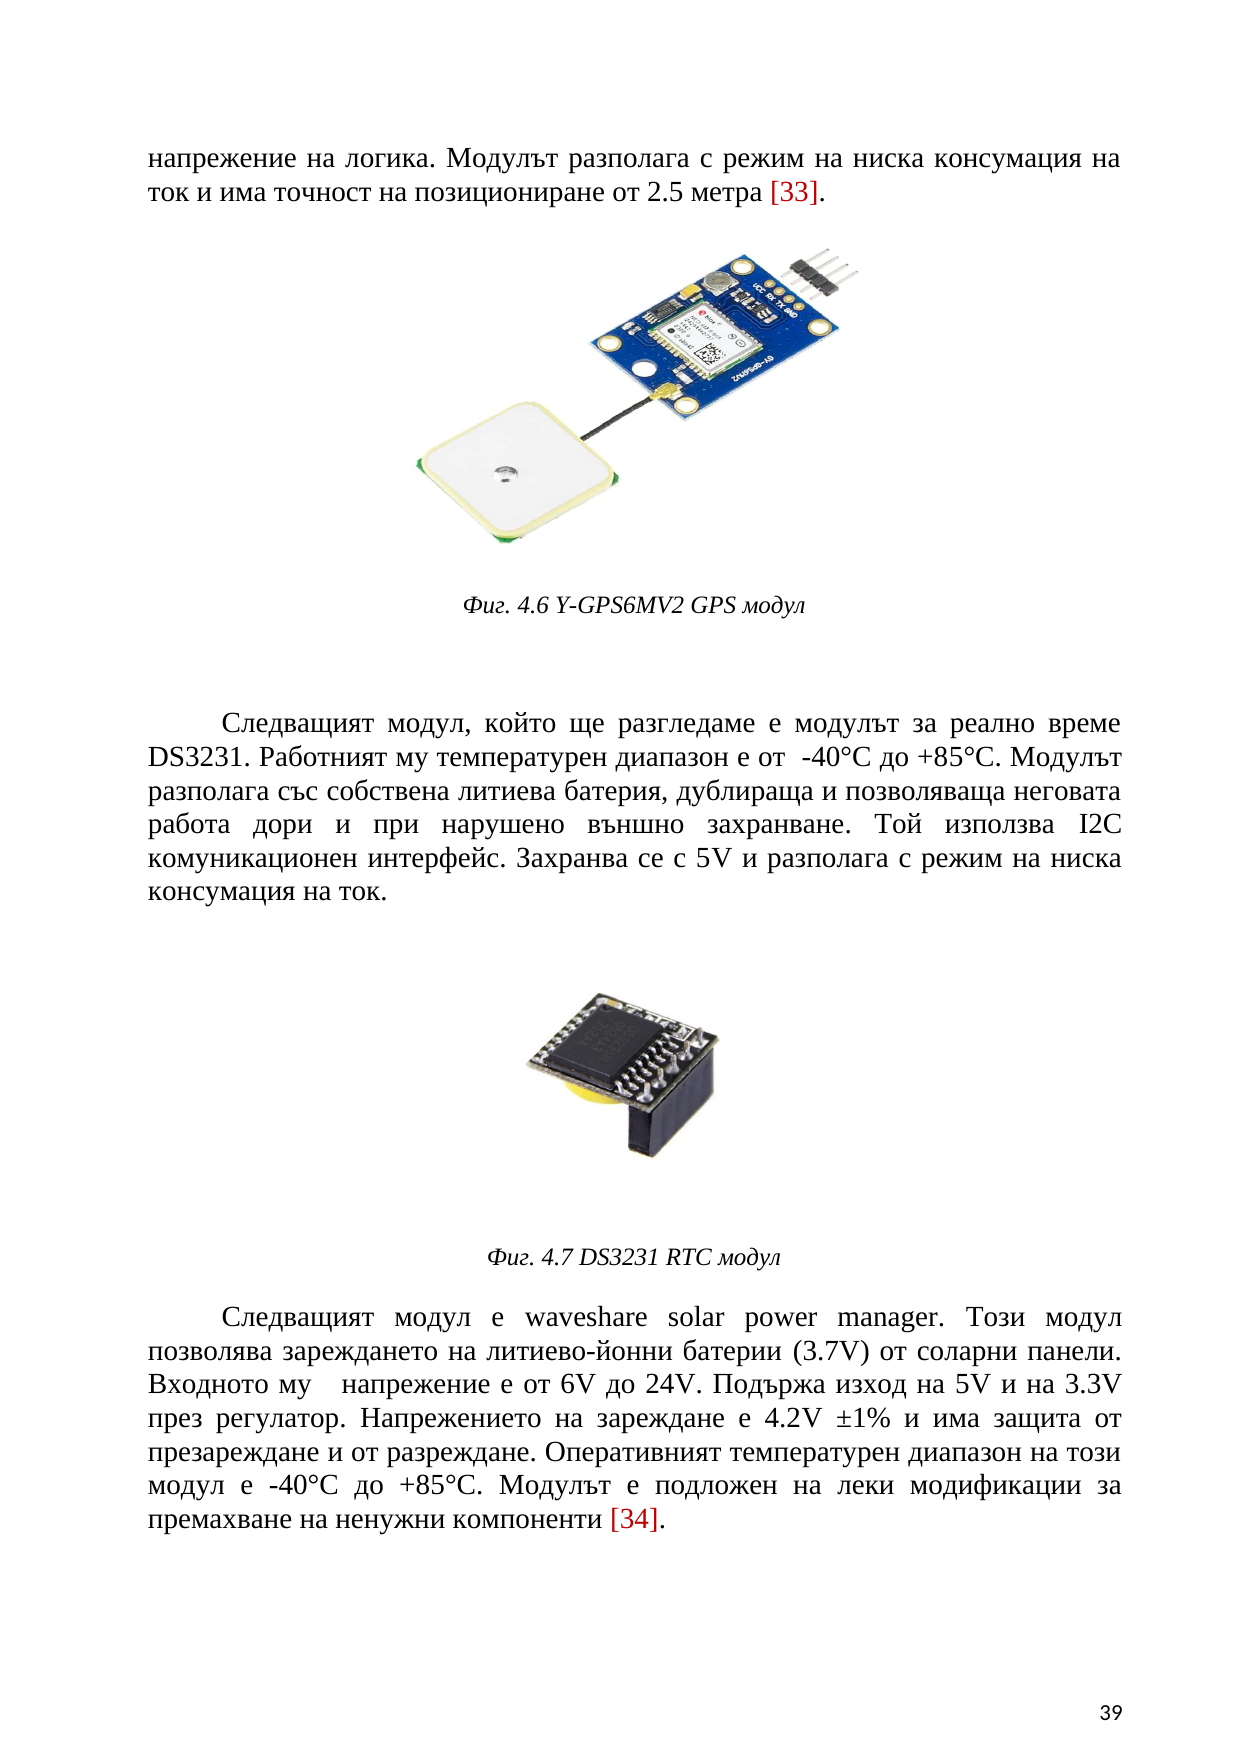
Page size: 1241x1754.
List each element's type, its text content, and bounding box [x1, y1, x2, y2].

text Фиг. 4.7 DS3231 RTC модул [148, 1242, 1122, 1270]
picture [406, 236, 864, 561]
text Следващият модул, който ще разгледаме е модулът за реално време DS3231. Работният му температурен диапазон е от -40°C до +85°C. Модулът разполага със собствена литиева батерия, дублираща и позволяваща неговата работа дори и при нарушено външно захранване. Той използва I2C комуникационен интерфейс. Захранва се с 5V и разполага с режим на ниска консумация на ток. [148, 706, 1122, 907]
picture [467, 936, 803, 1213]
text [148, 140, 1122, 207]
text Следващият модул е waveshare solar power manager. Този модул позволява зареждането на литиево-йонни батерии (3.7V) от соларни панели. Входното му напрежение е от 6V до 24V. Подържа изход на 5V и на 3.3V през регулатор. Напрежението на зареждане е 4.2V ±1% и има защита от презареждане и от разреждане. Оперативният температурен диапазон на този модул е -40°C до +85°C. Модулът е подложен на леки модификации за премахване на ненужни компоненти [34]. [148, 1299, 1122, 1534]
text Фиг. 4.6 Y-GPS6MV2 GPS модул [148, 590, 1122, 618]
